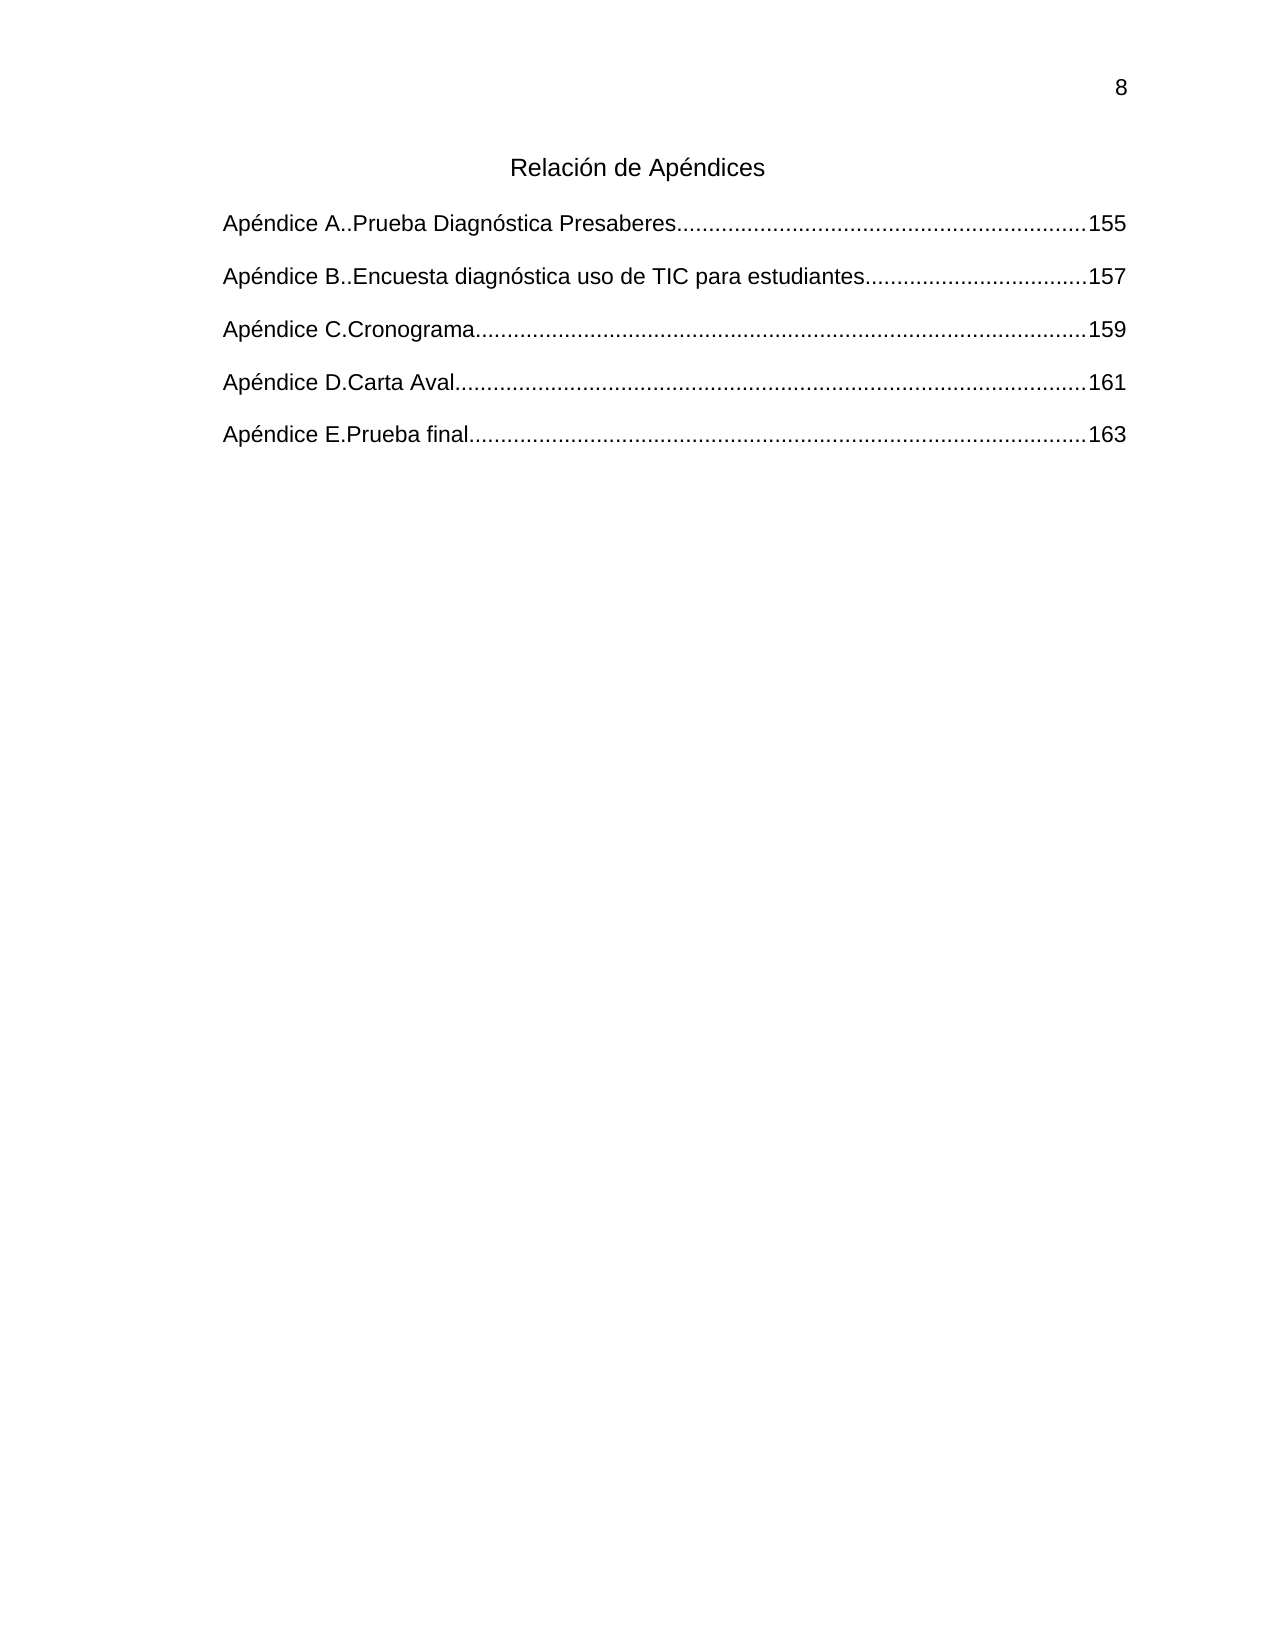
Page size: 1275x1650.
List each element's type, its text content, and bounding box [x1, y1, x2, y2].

text Apéndice E.Prueba final 163 [148, 421, 1127, 447]
text Apéndice B..Encuesta diagnóstica uso de TIC para estudiantes 157 [148, 263, 1127, 289]
text Apéndice A..Prueba Diagnóstica Presaberes 155 [148, 210, 1127, 237]
text Relación de Apéndices [148, 153, 1127, 182]
text Apéndice D.Carta Aval 161 [148, 368, 1127, 395]
text Apéndice C.Cronograma 159 [148, 316, 1127, 342]
